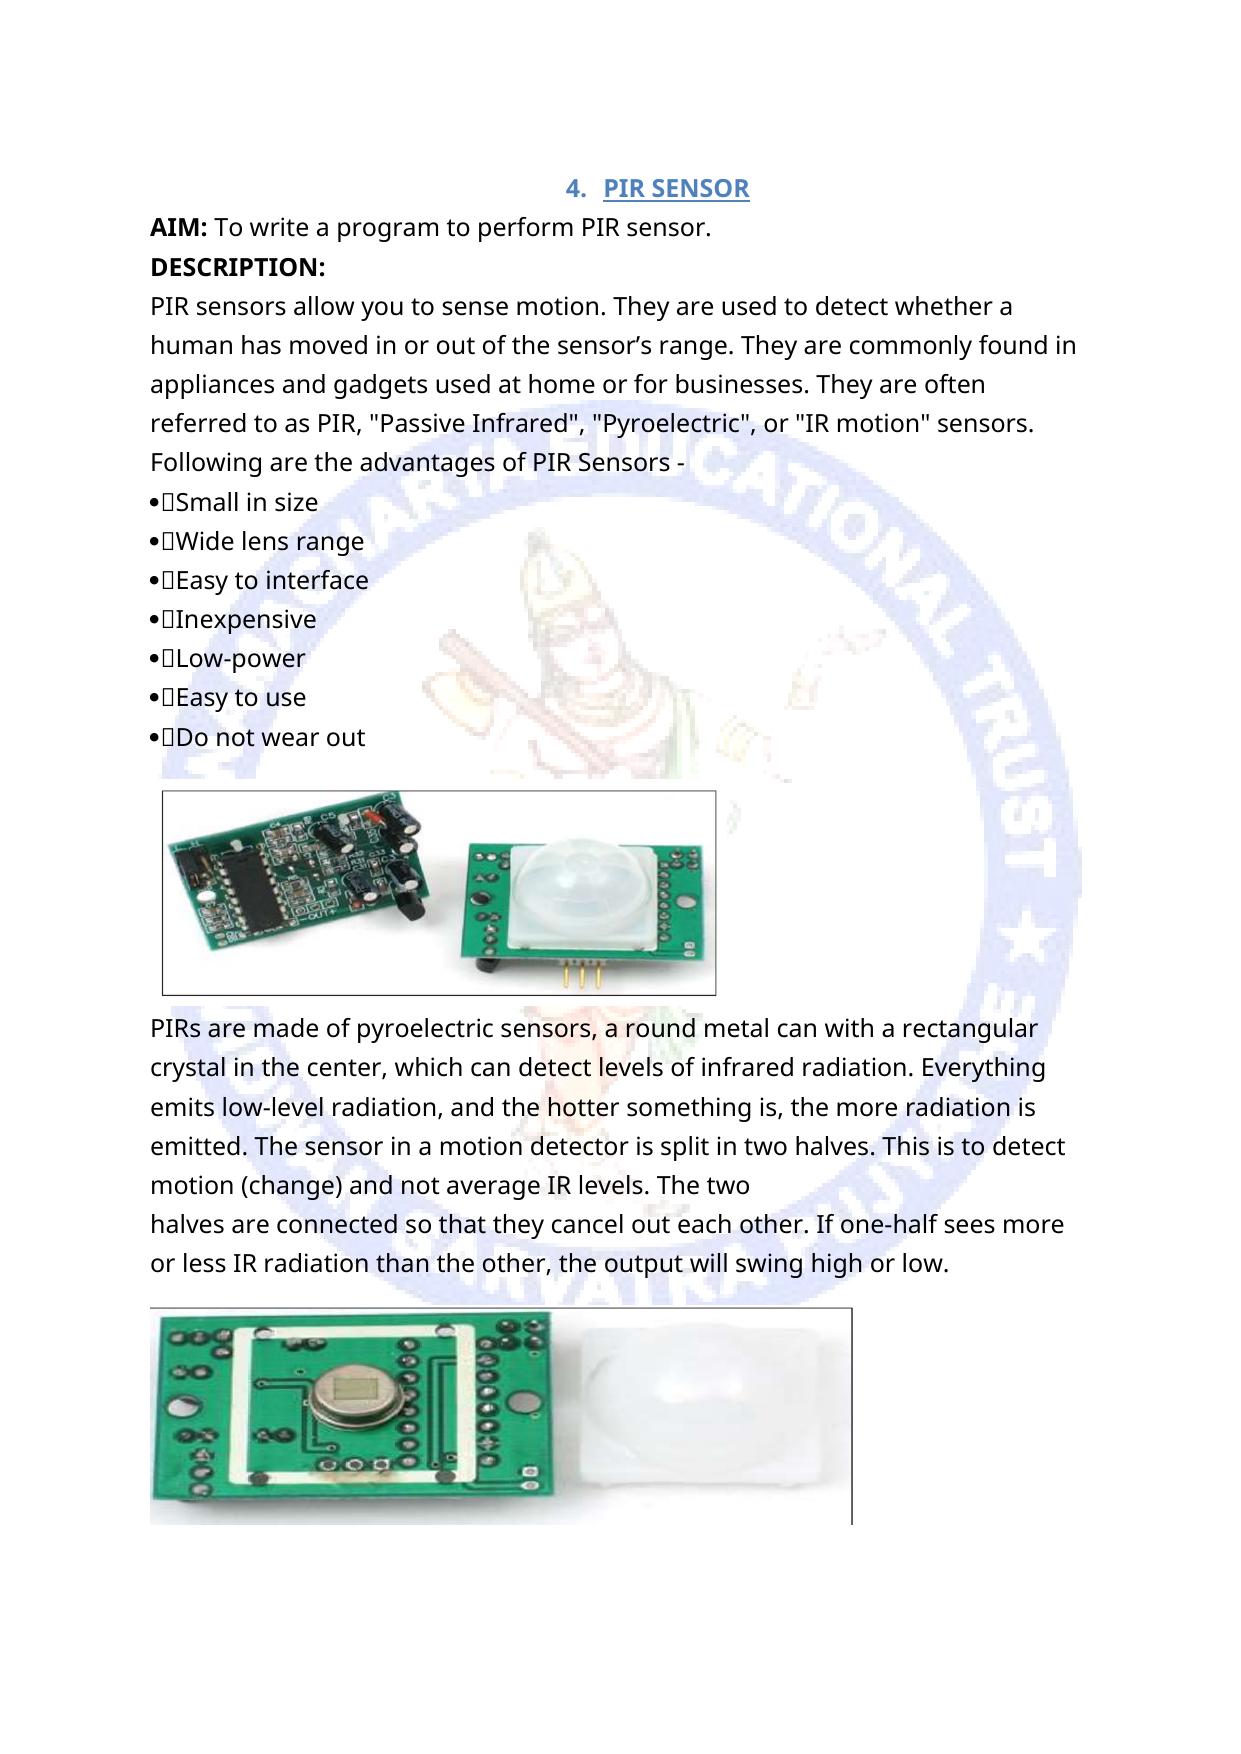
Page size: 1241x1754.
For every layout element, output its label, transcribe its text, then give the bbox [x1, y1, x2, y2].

text AIM: To write a program to perform PIR sensor. [150, 210, 1090, 244]
text DESCRIPTION: [150, 249, 1090, 283]
picture [150, 779, 727, 1006]
picture [150, 1305, 855, 1525]
text PIR sensors allow you to sense motion. They are used to detect whether a human has moved in or out of the sensor’s range. They are commonly found in appliances and gadgets used at home or for businesses. They are often referred to as PIR, "Passive Infrared", "Pyroelectric", or "IR motion" sensors. Following are the advantages of PIR Sensors - Small in size Wide lens range Easy to interface Inexpensive Low-power Easy to use Do not wear out [150, 288, 1090, 753]
subtitle PIR SENSOR [225, 171, 1090, 205]
